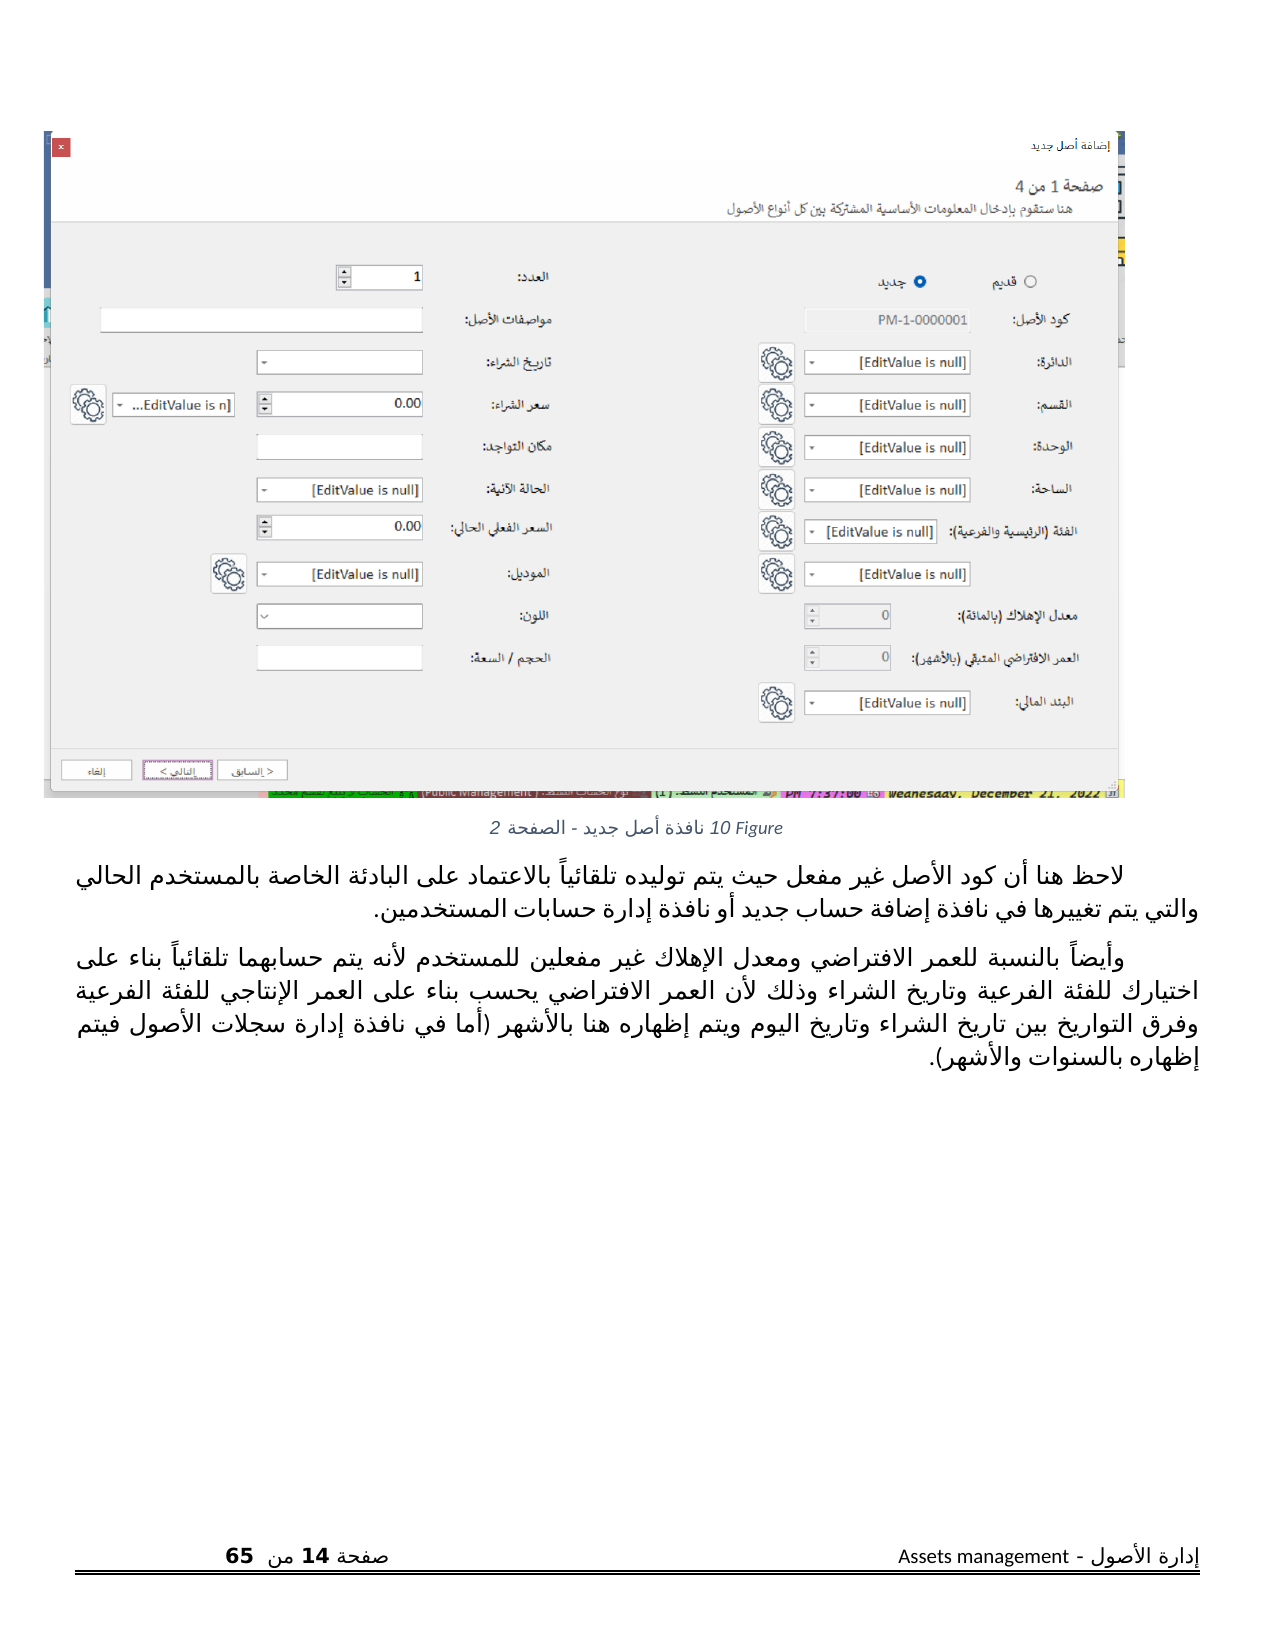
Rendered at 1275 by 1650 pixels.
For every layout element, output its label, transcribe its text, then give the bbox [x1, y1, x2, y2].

text لاحظ هنا أن كود الأصل غير مفعل حيث يتم توليده تلقائياً بالاعتماد على البادئة الخاصة بالمستخدم الحالي والتي يتم تغييرها في نافذة إضافة حساب جديد أو نافذة إدارة حسابات المستخدمين. [75, 860, 1200, 923]
text وأيضاً بالنسبة للعمر الافتراضي ومعدل الإهلاك غير مفعلين للمستخدم لأنه يتم حسابهما تلقائياً بناء على اختيارك للفئة الفرعية وتاريخ الشراء وذلك لأن العمر الافتراضي يحسب بناء على العمر الإنتاجي للفئة الفرعية وفرق التواريخ بين تاريخ الشراء وتاريخ اليوم ويتم إظهاره هنا بالأشهر (أما في نافذة إدارة سجلات الأصول فيتم إظهاره بالسنوات والأشهر). [75, 942, 1200, 1072]
text Figure 10 نافذة أصل جديد - الصفحة 2 [75, 816, 1200, 839]
picture [43, 131, 1125, 798]
